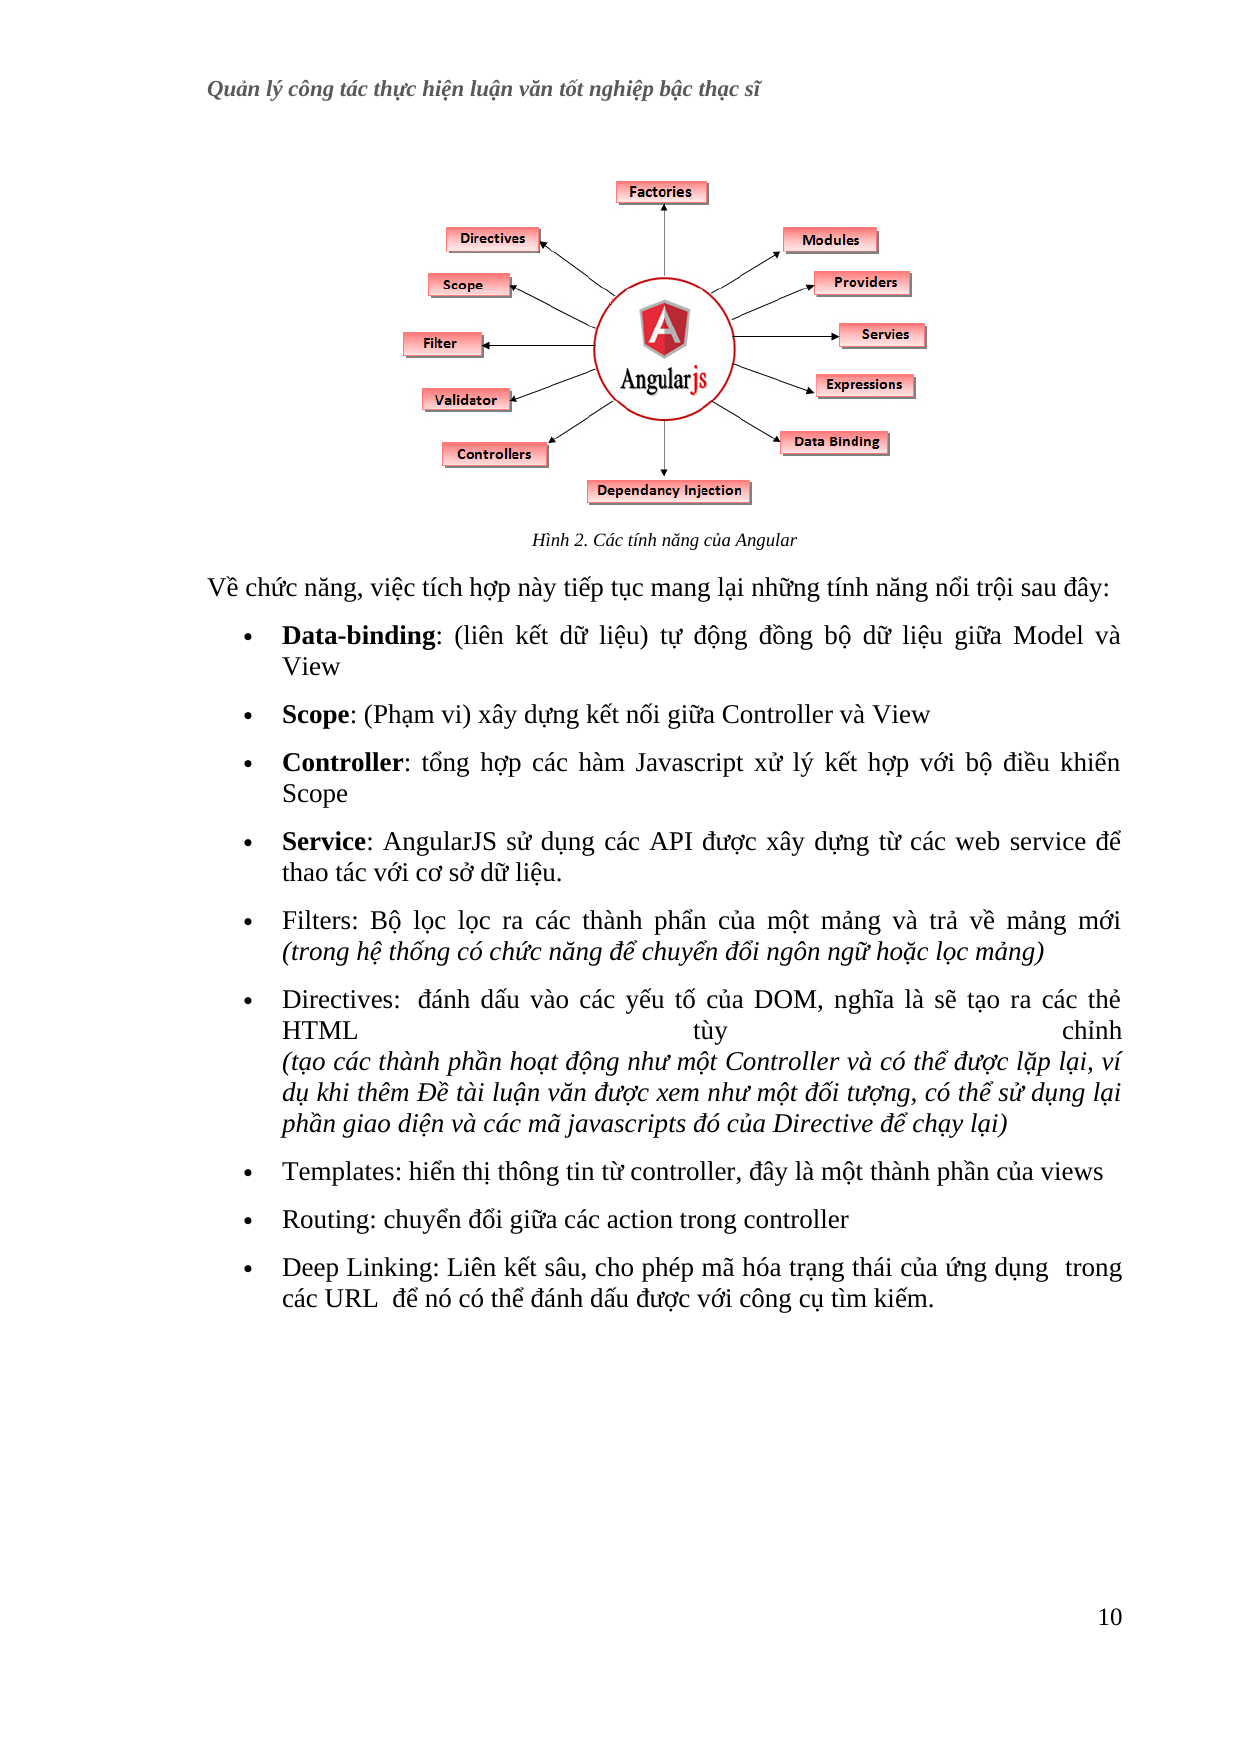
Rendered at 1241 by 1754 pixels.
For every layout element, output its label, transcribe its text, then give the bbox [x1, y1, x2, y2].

list Scope: (Phạm vi) xây dựng kết nối giữa Controller và View [244, 698, 1122, 729]
list Controller: tổng hợp các hàm Javascript xử lý kết hợp với bộ điều khiển Scope [244, 746, 1122, 808]
list Directives: đánh dấu vào các yếu tố của DOM, nghĩa là sẽ tạo ra các thẻ HTML tùy chỉnh (tạo các thành phần hoạt động như một Controller và có thể được lặp lại, ví dụ khi thêm Đề tài luận văn được xem như một đối tượng, có thể sử dụng lại phần giao diện và các mã javascripts đó của Directive để chạy lại) [244, 983, 1122, 1138]
list Filters: Bộ lọc lọc ra các thành phẩn của một mảng và trả về mảng mới (trong hệ thống có chức năng để chuyển đổi ngôn ngữ hoặc lọc mảng) [244, 904, 1122, 966]
list Templates: hiển thị thông tin từ controller, đây là một thành phần của views [244, 1155, 1122, 1186]
picture [399, 177, 929, 513]
list Deep Linking: Liên kết sâu, cho phép mã hóa trạng thái của ứng dụng trong các URL để nó có thể đánh dấu được với công cụ tìm kiếm. [244, 1251, 1122, 1313]
list Data-binding: (liên kết dữ liệu) tự động đồng bộ dữ liệu giữa Model và View [244, 619, 1122, 681]
list Service: AngularJS sử dụng các API được xây dựng từ các web service để thao tác với cơ sở dữ liệu. [244, 825, 1122, 887]
list Routing: chuyển đổi giữa các action trong controller [244, 1203, 1122, 1234]
text Về chức năng, việc tích hợp này tiếp tục mang lại những tính năng nổi trội sau đây: [207, 571, 1122, 602]
